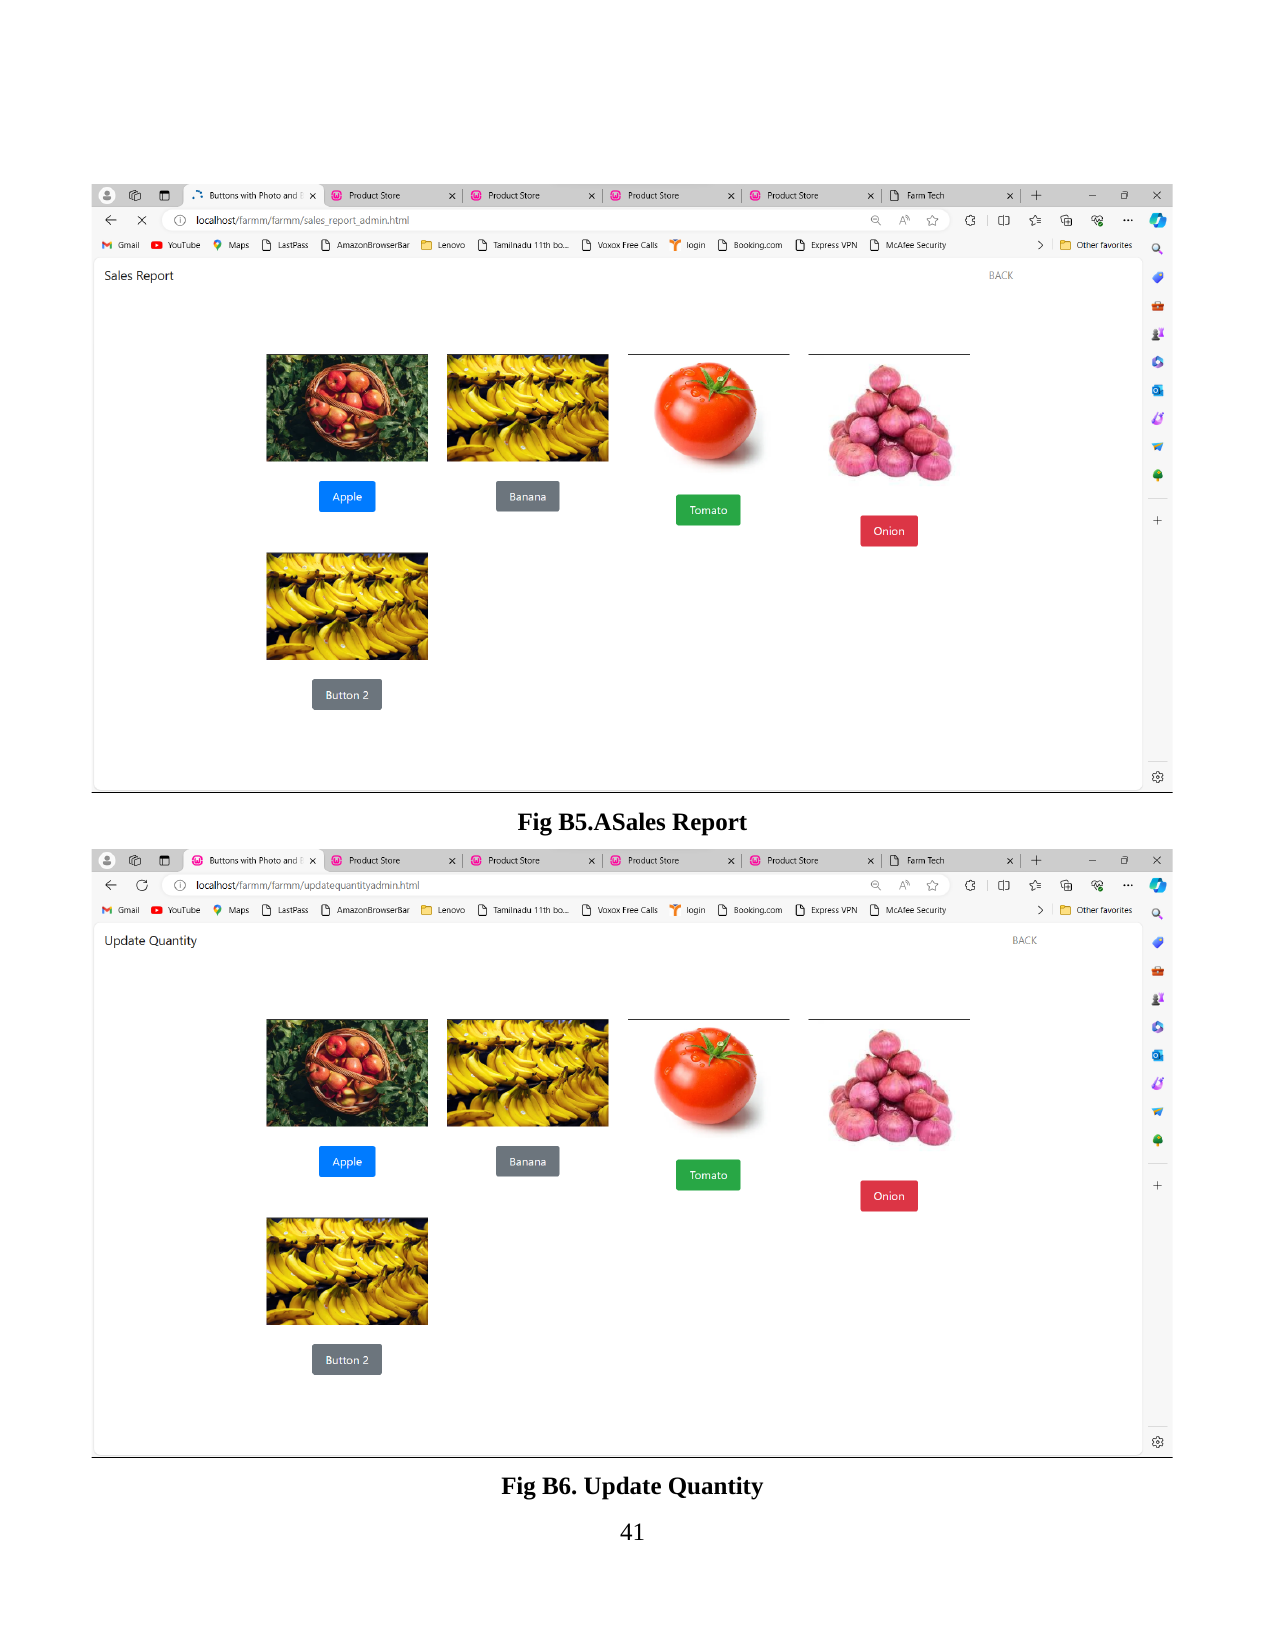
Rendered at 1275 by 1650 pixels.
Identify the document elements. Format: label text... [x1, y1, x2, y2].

text Fig B5.ASales Report [92, 807, 1173, 836]
text Fig B6. Update Quantity [92, 1471, 1173, 1500]
picture [91, 849, 1173, 1458]
picture [91, 184, 1173, 793]
